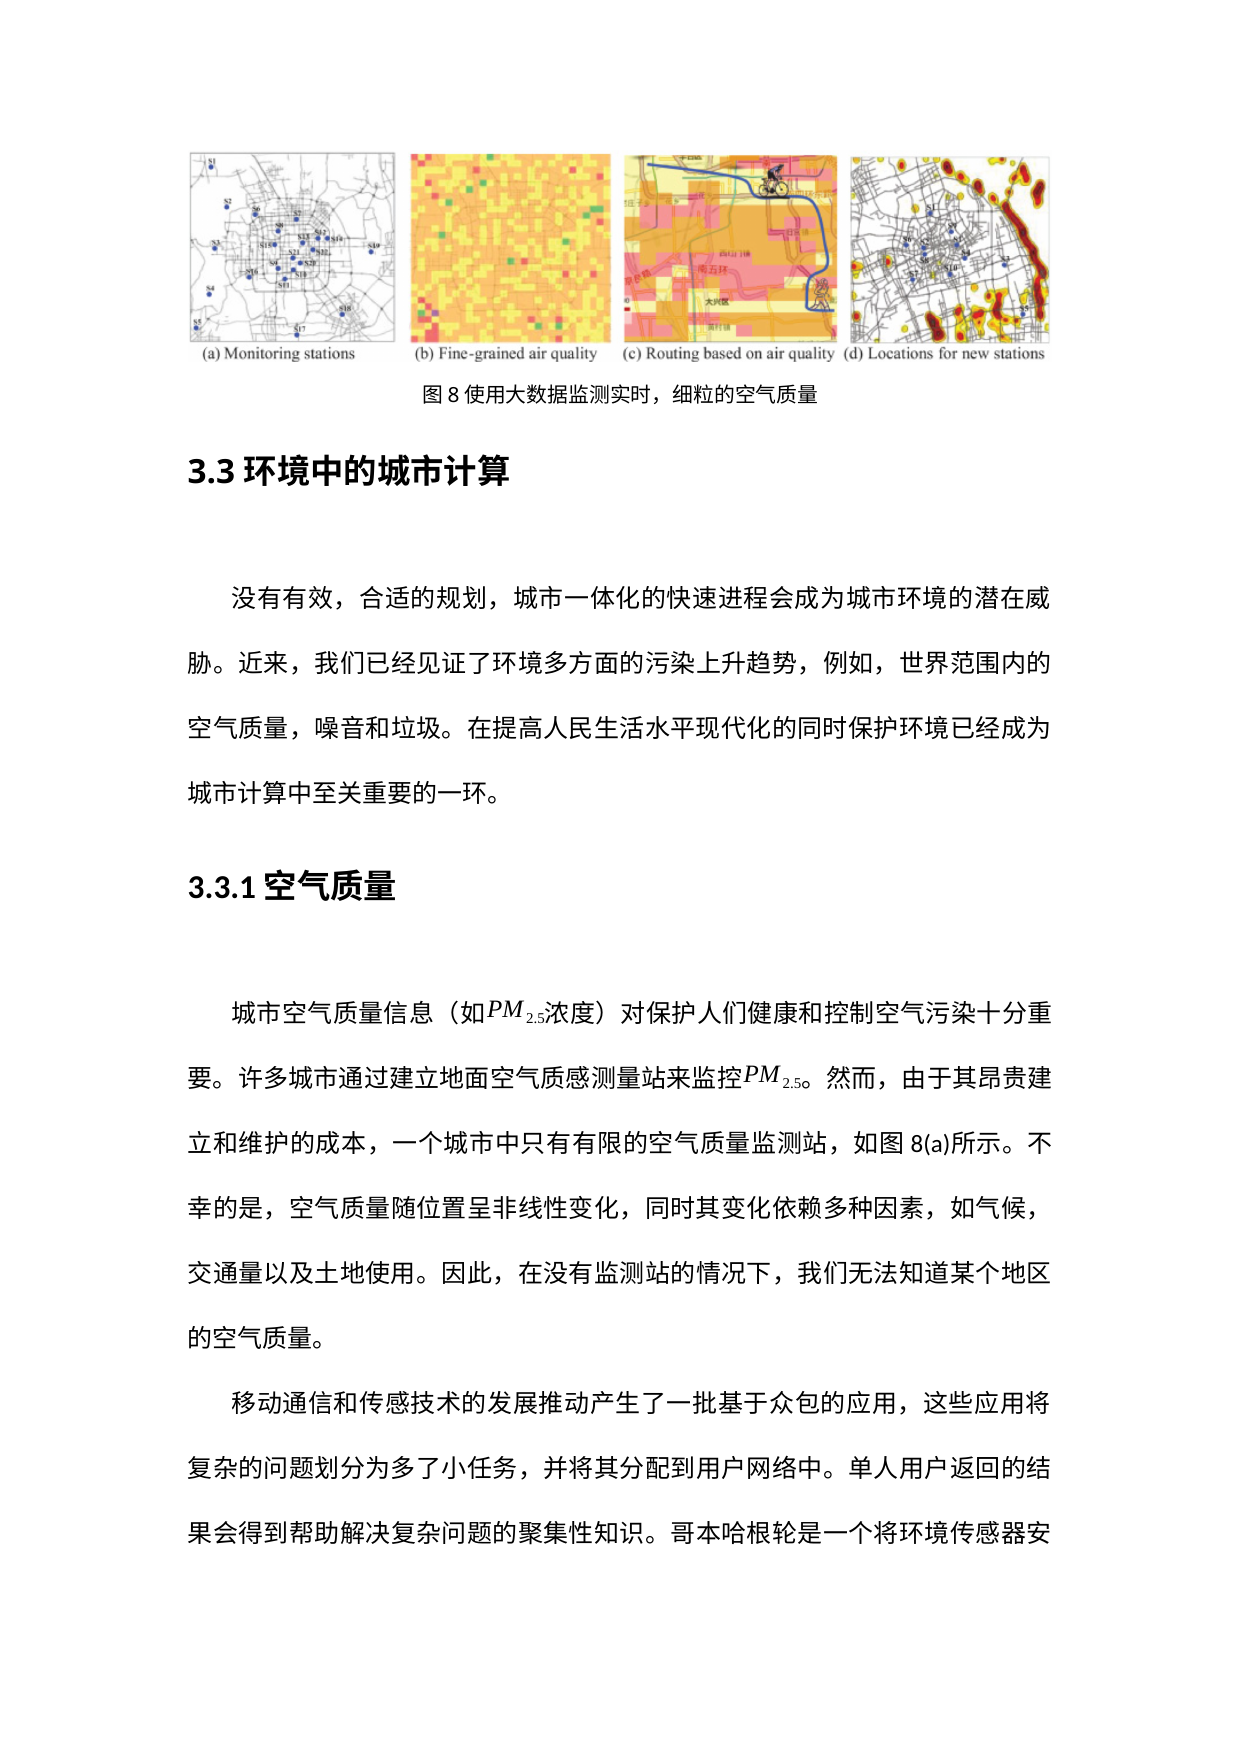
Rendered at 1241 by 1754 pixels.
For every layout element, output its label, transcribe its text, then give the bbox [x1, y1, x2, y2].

text 图 8 使用大数据监测实时，细粒的空气质量 [187, 377, 1053, 410]
text 没有有效，合适的规划，城市一体化的快速进程会成为城市环境的潜在威胁。近来，我们已经见证了环境多方面的污染上升趋势，例如，世界范围内的空气质量，噪音和垃圾。在提高人民生活水平现代化的同时保护环境已经成为城市计算中至关重要的一环。 [187, 564, 1053, 824]
text 城市空气质量信息（如浓度）对保护人们健康和控制空气污染十分重要。许多城市通过建立地面空气质感测量站来监控。然而，由于其昂贵建立和维护的成本，一个城市中只有有限的空气质量监测站，如图8(a)所示。不幸的是，空气质量随位置呈非线性变化，同时其变化依赖多种因素，如气候，交通量以及土地使用。因此，在没有监测站的情况下，我们无法知道某个地区的空气质量。 [187, 979, 1053, 1369]
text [187, 1369, 1053, 1564]
subtitle 3.3 环境中的城市计算 [187, 437, 1053, 502]
subtitle 3.3.1 空气质量 [187, 852, 1053, 917]
picture [187, 150, 1053, 362]
